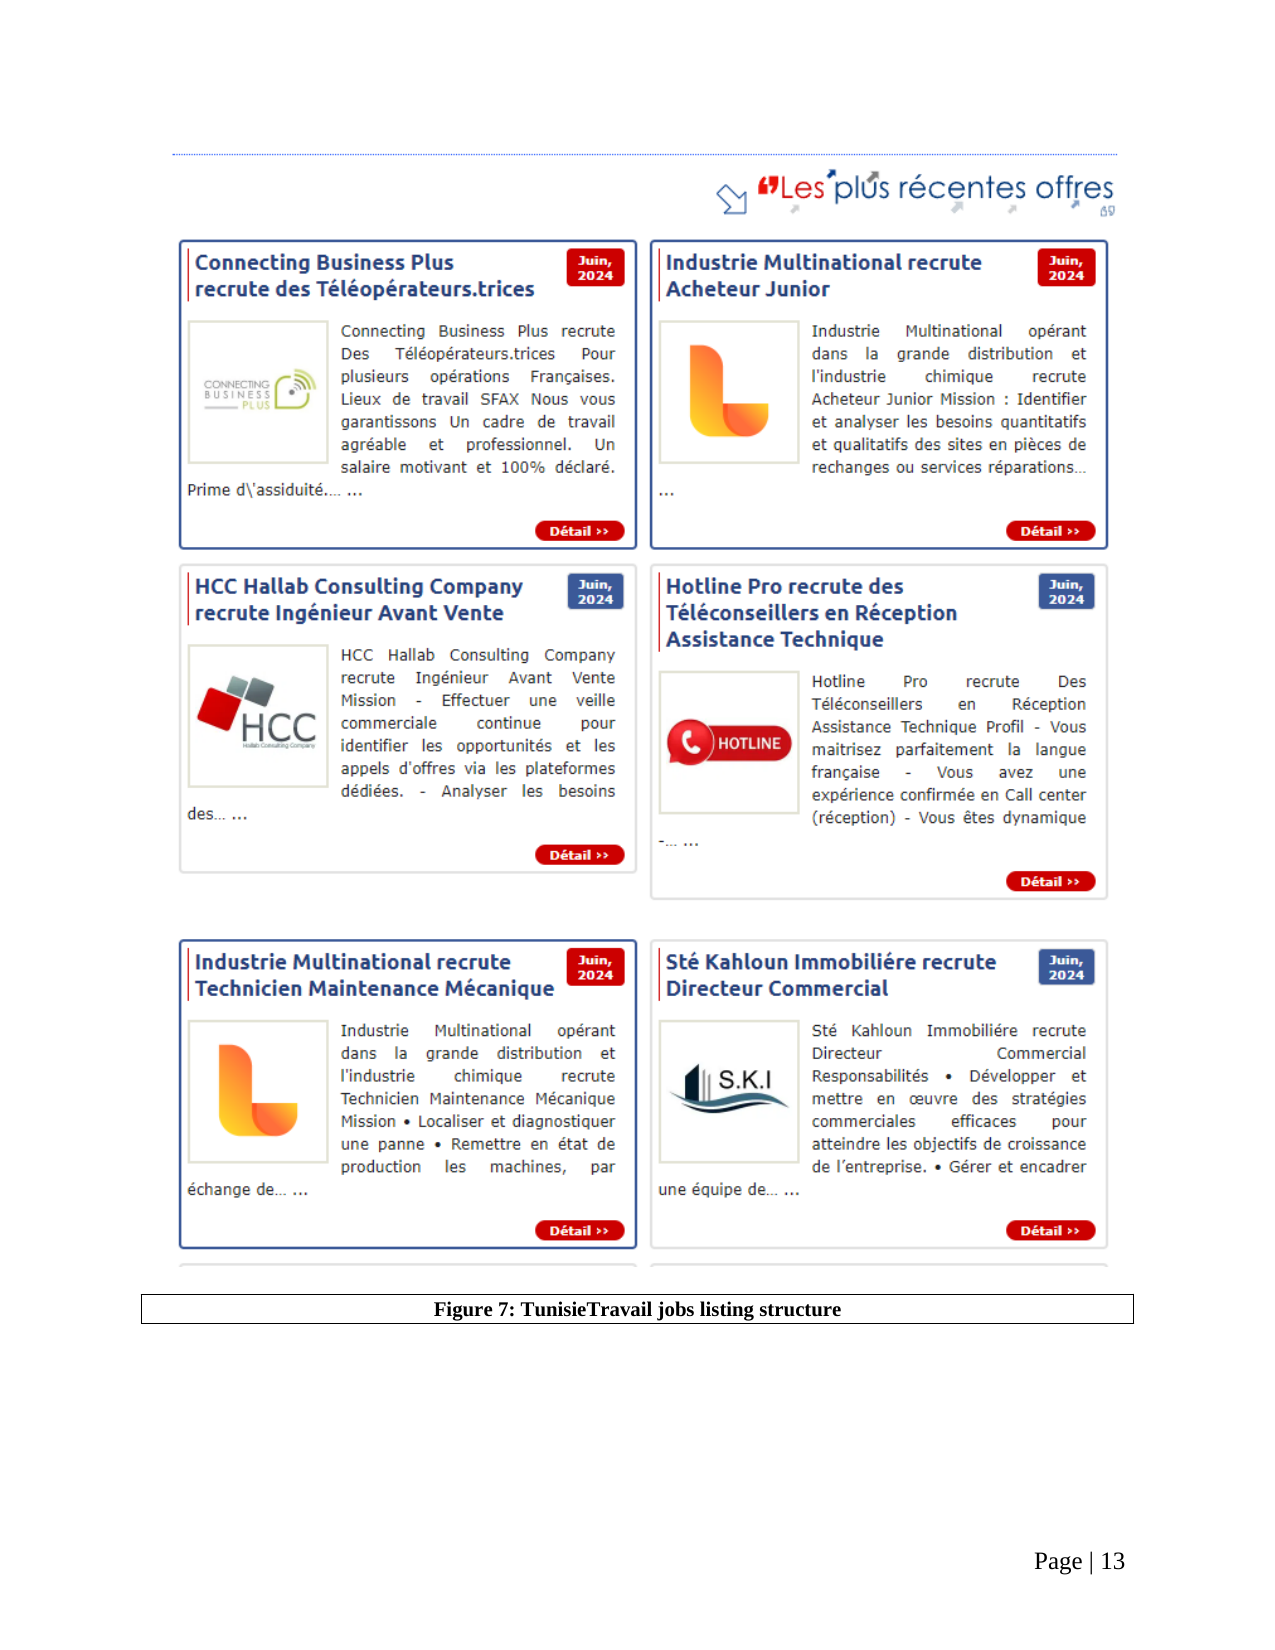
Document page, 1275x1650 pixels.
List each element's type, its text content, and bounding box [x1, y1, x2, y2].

picture [150, 150, 1125, 1267]
text Figure 7: TunisieTravail jobs listing structure [142, 1295, 1133, 1323]
